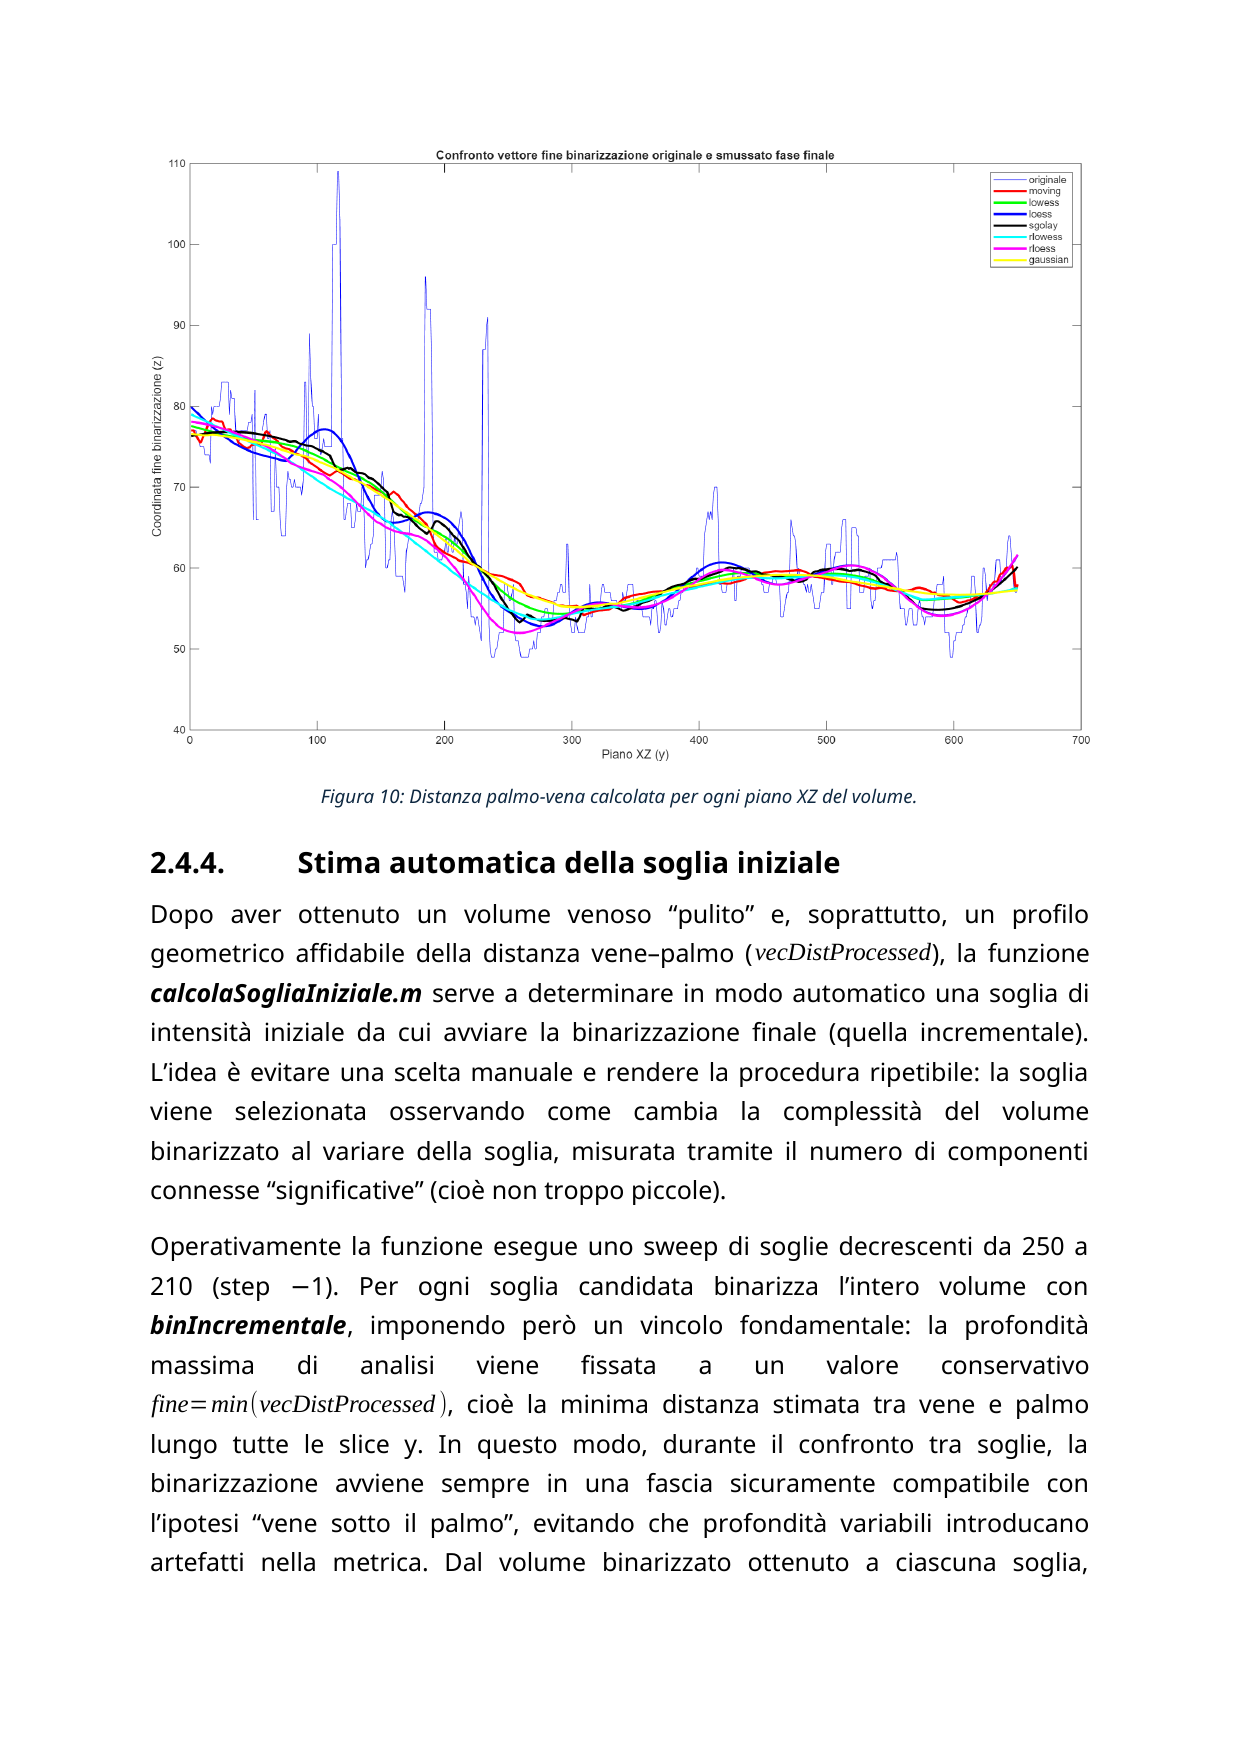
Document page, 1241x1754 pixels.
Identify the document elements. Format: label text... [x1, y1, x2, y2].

picture [150, 150, 1091, 762]
text Dopo aver ottenuto un volume venoso “pulito” e, soprattutto, un profilo geometrico affidabile della distanza vene–palmo (), la funzione calcolaSogliaIniziale.m serve a determinare in modo automatico una soglia di intensità iniziale da cui avviare la binarizzazione finale (quella incrementale). L’idea è evitare una scelta manuale e rendere la procedura ripetibile: la soglia viene selezionata osservando come cambia la complessità del volume binarizzato al variare della soglia, misurata tramite il numero di componenti connesse “significative” (cioè non troppo piccole). [150, 896, 1090, 1207]
subtitle Stima automatica della soglia iniziale [150, 842, 1090, 882]
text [150, 1229, 1090, 1579]
